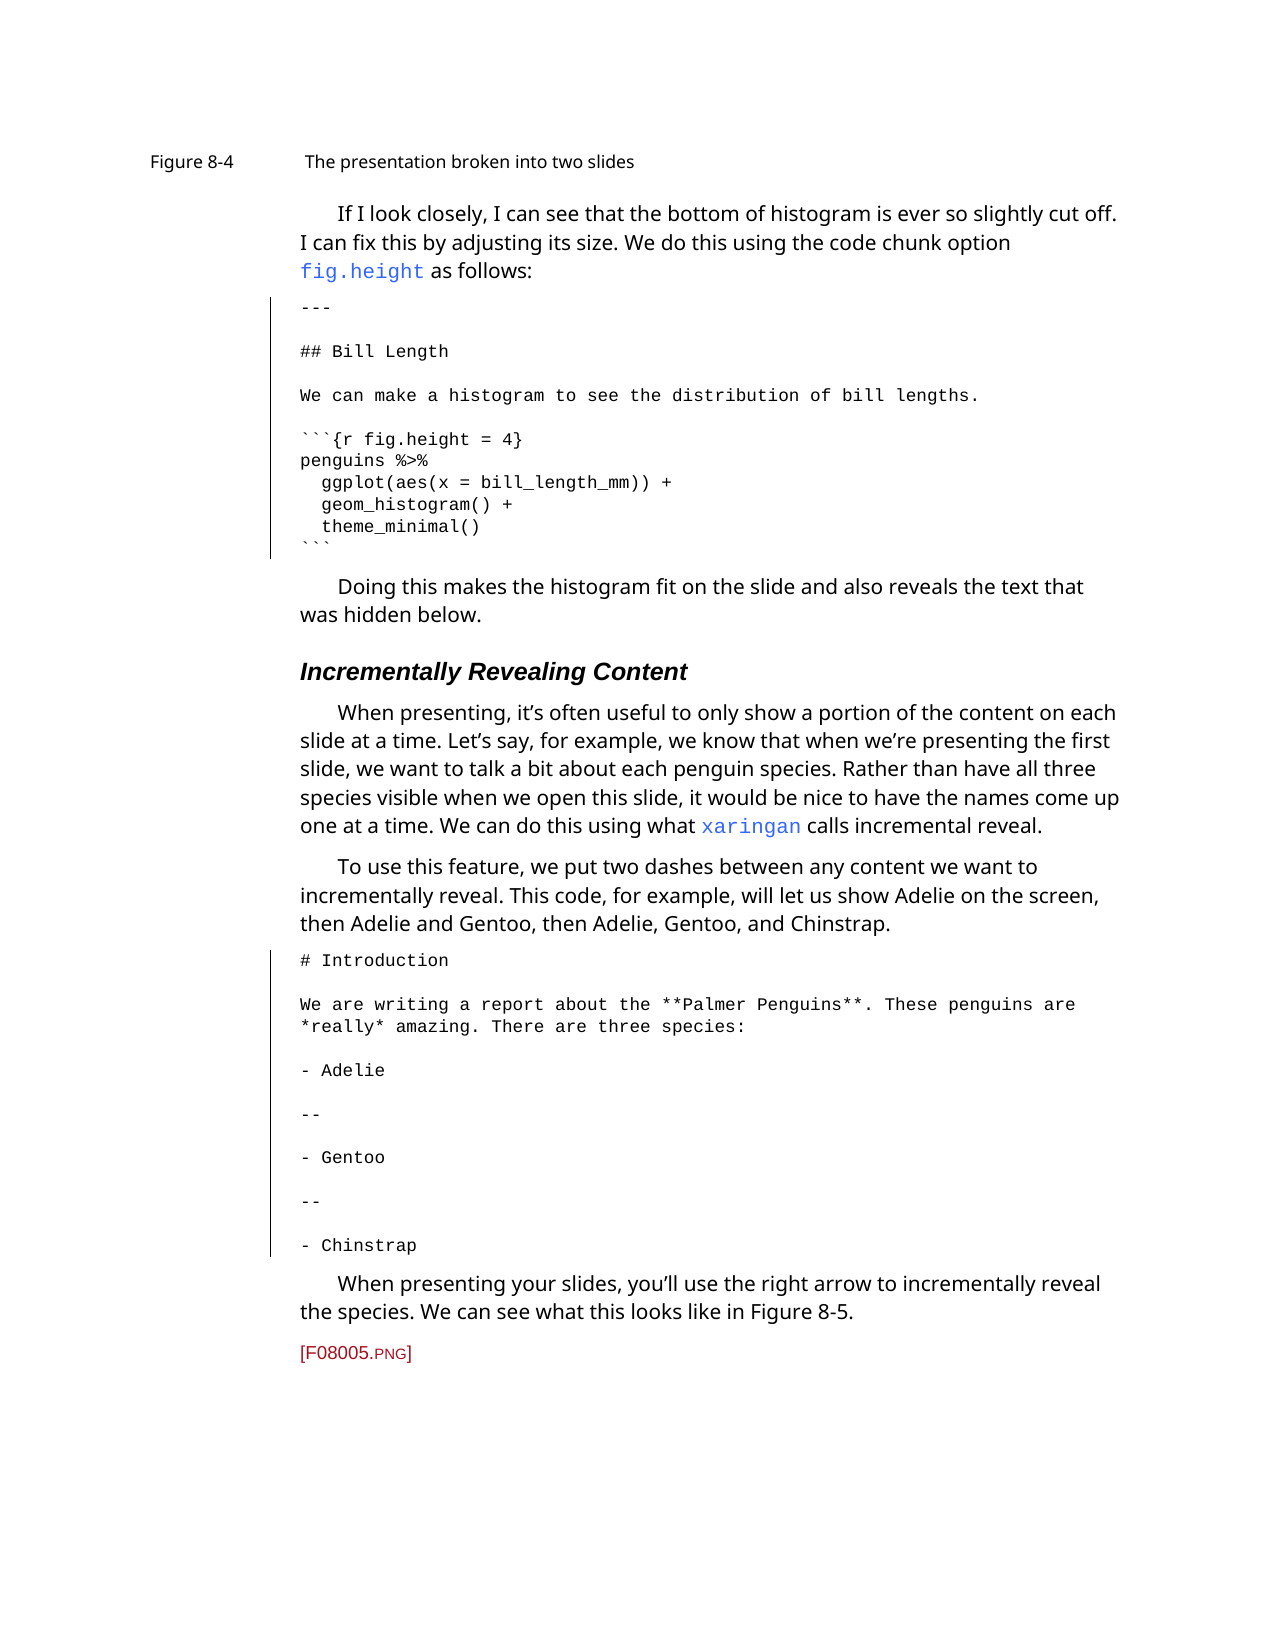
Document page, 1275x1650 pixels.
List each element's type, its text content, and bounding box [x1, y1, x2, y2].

text Doing this makes the histogram fit on the slide and also reveals the text that was hidden below. [300, 572, 1125, 629]
text # Introduction [271, 950, 1125, 972]
text - Gentoo [271, 1147, 1125, 1169]
text -- [271, 1103, 1125, 1125]
text When presenting your slides, you’ll use the right arrow to incrementally reveal the species. We can see what this looks like in Figure 8-5. [300, 1269, 1125, 1326]
text To use this feature, we put two dashes between any content we want to incrementally reveal. This code, for example, will let us show Adelie on the screen, then Adelie and Gentoo, then Adelie, Gentoo, and Chinstrap. [300, 852, 1125, 938]
text If I look closely, I can see that the bottom of histogram is ever so slightly cut off. I can fix this by adjusting its size. We do this using the code chunk option fig.height as follows: [300, 199, 1125, 284]
text When presenting, it’s often useful to only show a portion of the content on each slide at a time. Let’s say, for example, we know that when we’re presenting the first slide, we want to talk a bit about each penguin species. Rather than have all three species visible when we open this slide, it would be nice to have the names come up one at a time. We can do this using what xaringan calls incremental reveal. [300, 698, 1125, 840]
text ``` [271, 538, 1125, 559]
text We are writing a report about the **Palmer Penguins**. These penguins are *really* amazing. There are three species: [271, 994, 1125, 1038]
text Incrementally Revealing Content [300, 654, 1125, 685]
text - Chinstrap [271, 1235, 1125, 1257]
text ```{r fig.height = 4} [271, 428, 1125, 450]
text theme_minimal() [271, 516, 1125, 538]
text [F08005.png] [300, 1338, 1125, 1363]
text --- [271, 297, 1125, 319]
text penguins %>% [271, 450, 1125, 472]
text ## Bill Length [271, 341, 1125, 363]
text -- [271, 1191, 1125, 1213]
text ggplot(aes(x = bill_length_mm)) + [271, 472, 1125, 494]
text - Adelie [271, 1060, 1125, 1082]
text The presentation broken into two slides [150, 150, 1125, 174]
text We can make a histogram to see the distribution of bill lengths. [271, 384, 1125, 406]
text geom_histogram() + [271, 494, 1125, 516]
